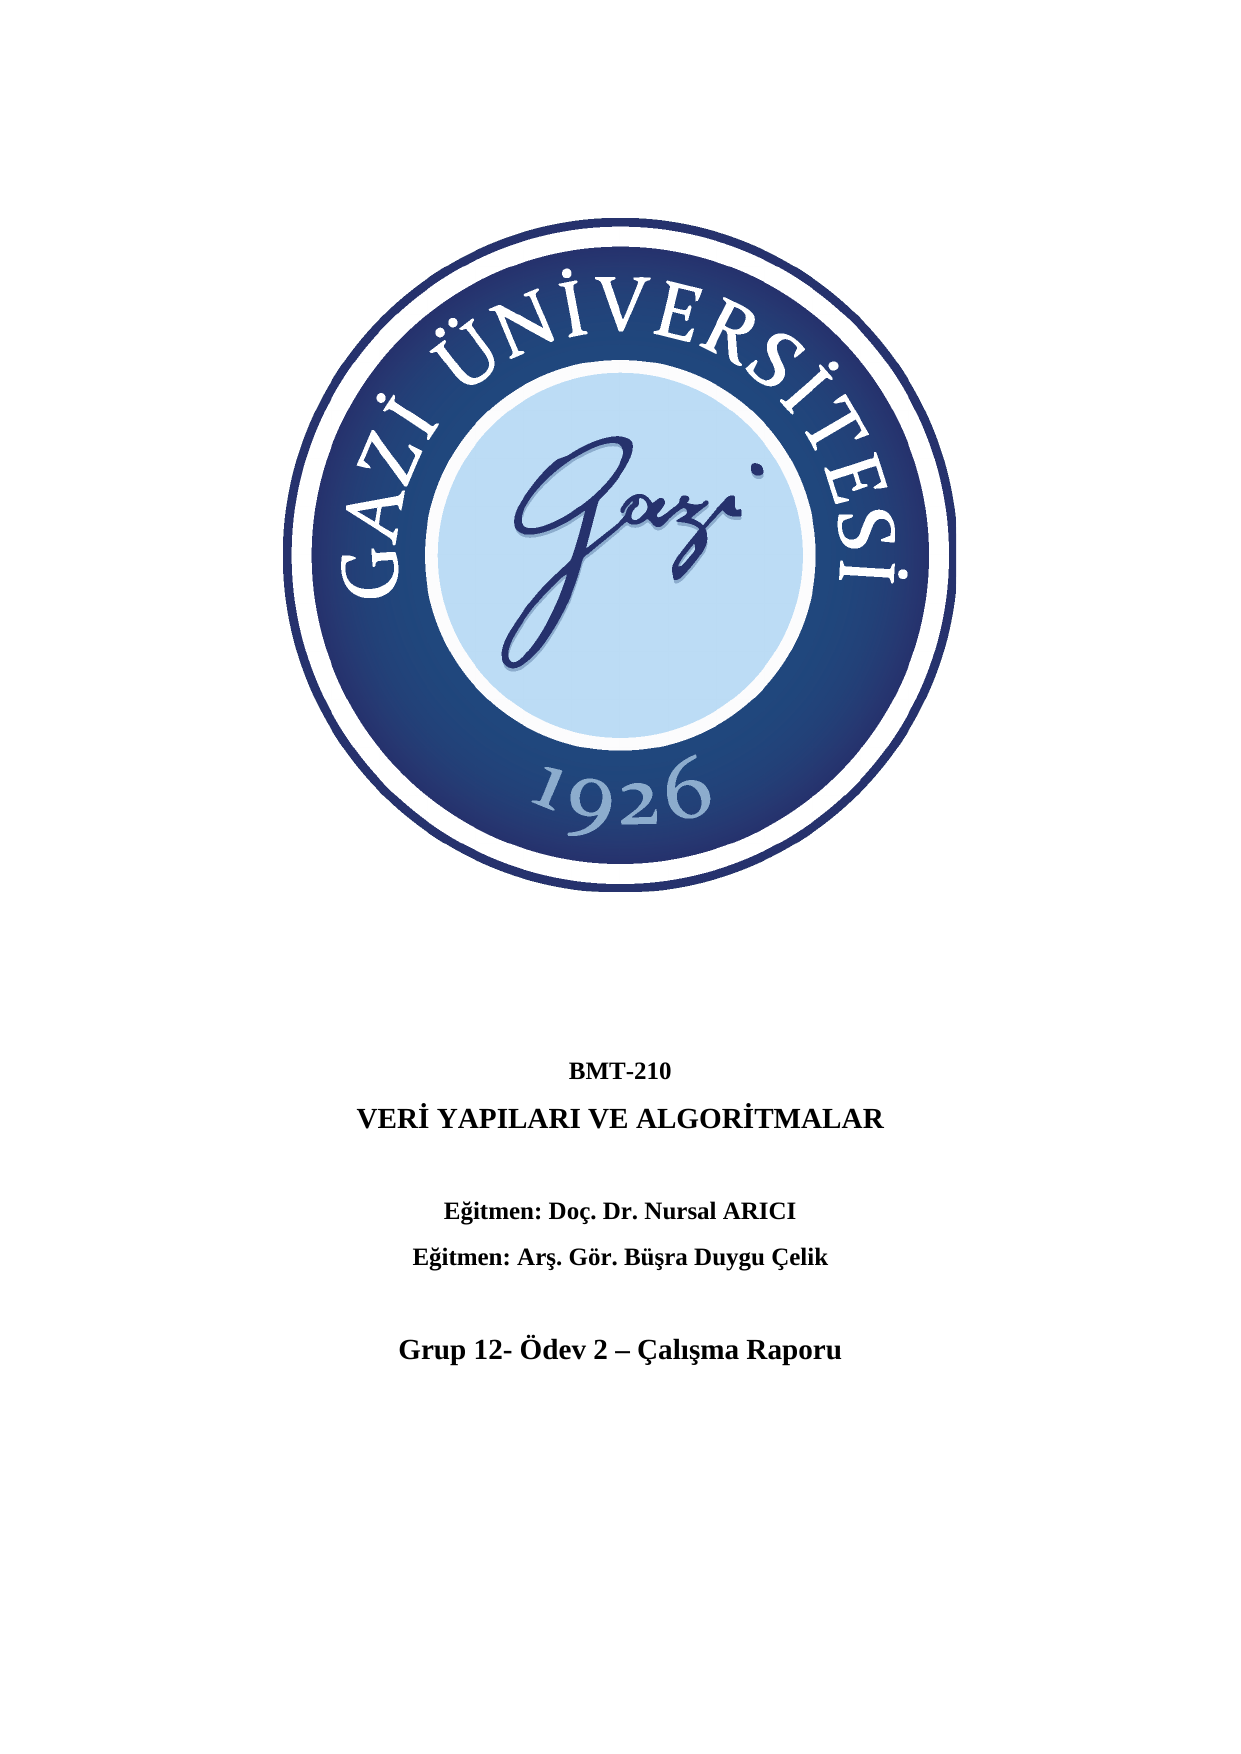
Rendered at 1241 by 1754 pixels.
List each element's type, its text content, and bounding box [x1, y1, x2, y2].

text Grup 12- Ödev 2 – Çalışma Raporu [148, 1332, 1093, 1365]
text VERİ YAPILARI VE ALGORİTMALAR [148, 1101, 1093, 1135]
text BMT-210 [148, 1056, 1093, 1085]
text Eğitmen: Arş. Gör. Büşra Duygu Çelik [148, 1242, 1093, 1270]
picture [283, 218, 957, 892]
text Eğitmen: Doç. Dr. Nursal ARICI [148, 1196, 1093, 1225]
